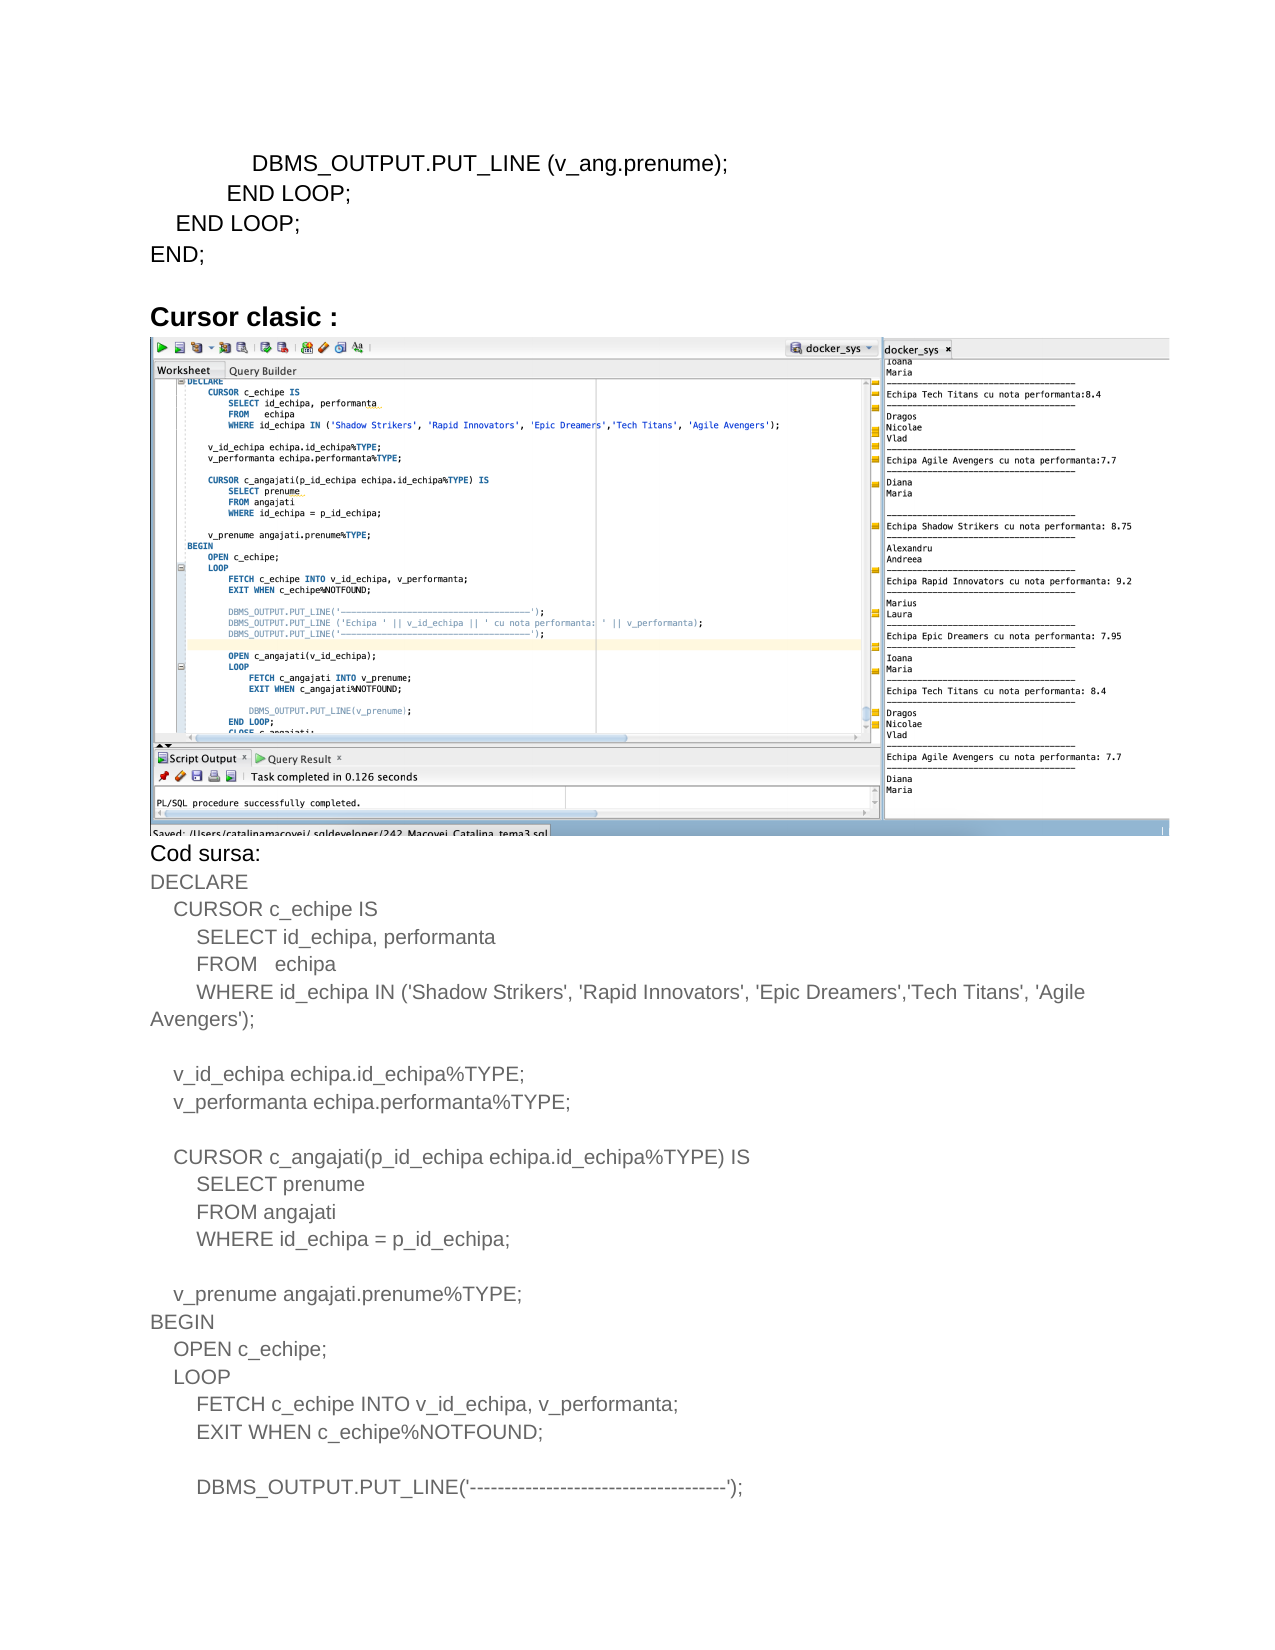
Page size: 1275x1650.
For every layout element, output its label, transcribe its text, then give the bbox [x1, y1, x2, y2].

text END LOOP; [150, 210, 1125, 237]
text Cod sursa: [150, 839, 1125, 866]
text LOOP [150, 1365, 1125, 1389]
text WHERE id_echipa = p_id_echipa; [150, 1227, 1125, 1251]
text FROM angajati [150, 1200, 1125, 1224]
text FROM echipa [150, 952, 1125, 976]
text EXIT WHEN c_echipe%NOTFOUND; [150, 1420, 1125, 1444]
text v_performanta echipa.performanta%TYPE; [150, 1090, 1125, 1114]
text BEGIN [150, 1310, 1125, 1334]
text CURSOR c_angajati(p_id_echipa echipa.id_echipa%TYPE) IS [150, 1145, 1125, 1169]
text OPEN c_echipe; [150, 1337, 1125, 1361]
text DBMS_OUTPUT.PUT_LINE (v_ang.prenume); [150, 150, 1125, 176]
text WHERE id_echipa IN ('Shadow Strikers', 'Rapid Innovators', 'Epic Dreamers','Tech Titans', 'Agile Avengers'); [150, 980, 1125, 1031]
picture [150, 337, 1170, 836]
text SELECT prenume [150, 1172, 1125, 1196]
text END LOOP; [150, 180, 1125, 207]
text v_id_echipa echipa.id_echipa%TYPE; [150, 1062, 1125, 1086]
text DECLARE [150, 870, 1125, 894]
text FETCH c_echipe INTO v_id_echipa, v_performanta; [150, 1392, 1125, 1416]
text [150, 1475, 1125, 1499]
text END; [150, 241, 1125, 267]
text v_prenume angajati.prenume%TYPE; [150, 1282, 1125, 1306]
text Cursor clasic : [150, 301, 1125, 332]
text CURSOR c_echipe IS [150, 897, 1125, 921]
text SELECT id_echipa, performanta [150, 925, 1125, 949]
